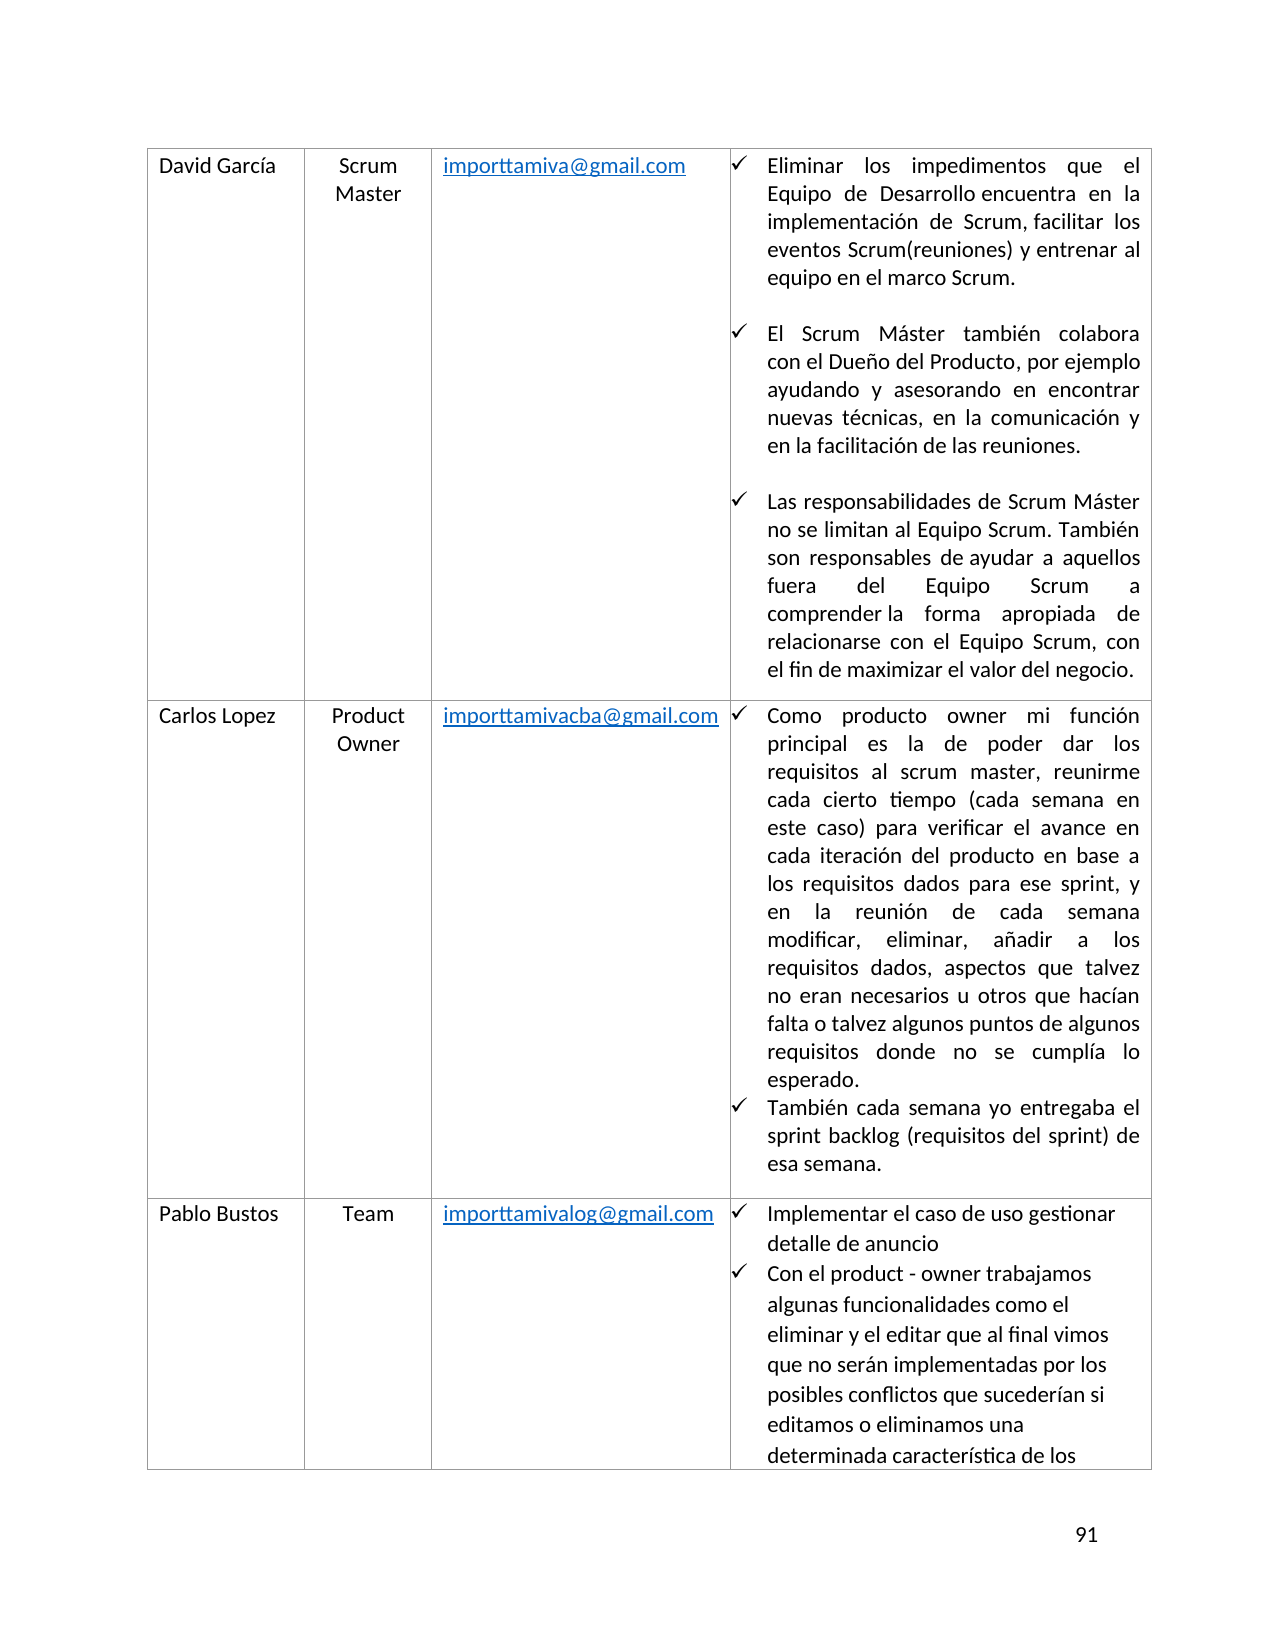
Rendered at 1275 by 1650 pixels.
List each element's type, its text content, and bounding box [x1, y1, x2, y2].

table_cell Product Owner [305, 701, 431, 1198]
table_cell importtamiva@gmail.com [432, 149, 730, 700]
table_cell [432, 1199, 730, 1469]
table_cell Scrum Master [305, 149, 431, 700]
table_cell importtamivacba@gmail.com [432, 701, 730, 1198]
table_cell Eliminar los impedimentos que el Equipo de Desarrollo encuentra en la implementación de Scrum, facilitar los eventos Scrum(reuniones) y entrenar al equipo en el marco Scrum. El Scrum Máster también colabora con el Dueño del Producto, por ejemplo ayudando y asesorando en encontrar nuevas técnicas, en la comunicación y en la facilitación de las reuniones. Las responsabilidades de Scrum Máster no se limitan al Equipo Scrum. También son responsables de ayudar a aquellos fuera del Equipo Scrum a comprender la forma apropiada de relacionarse con el Equipo Scrum, con el fin de maximizar el valor del negocio. [731, 149, 1151, 700]
table_cell David García [148, 149, 304, 700]
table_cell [731, 1199, 1151, 1469]
table_cell Carlos Lopez [148, 701, 304, 1198]
table_cell Pablo Bustos [148, 1199, 304, 1469]
table_cell Team [305, 1199, 431, 1469]
table_cell Como producto owner mi función principal es la de poder dar los requisitos al scrum master, reunirme cada cierto tiempo (cada semana en este caso) para verificar el avance en cada iteración del producto en base a los requisitos dados para ese sprint, y en la reunión de cada semana modificar, eliminar, añadir a los requisitos dados, aspectos que talvez no eran necesarios u otros que hacían falta o talvez algunos puntos de algunos requisitos donde no se cumplía lo esperado. También cada semana yo entregaba el sprint backlog (requisitos del sprint) de esa semana. [731, 701, 1151, 1198]
